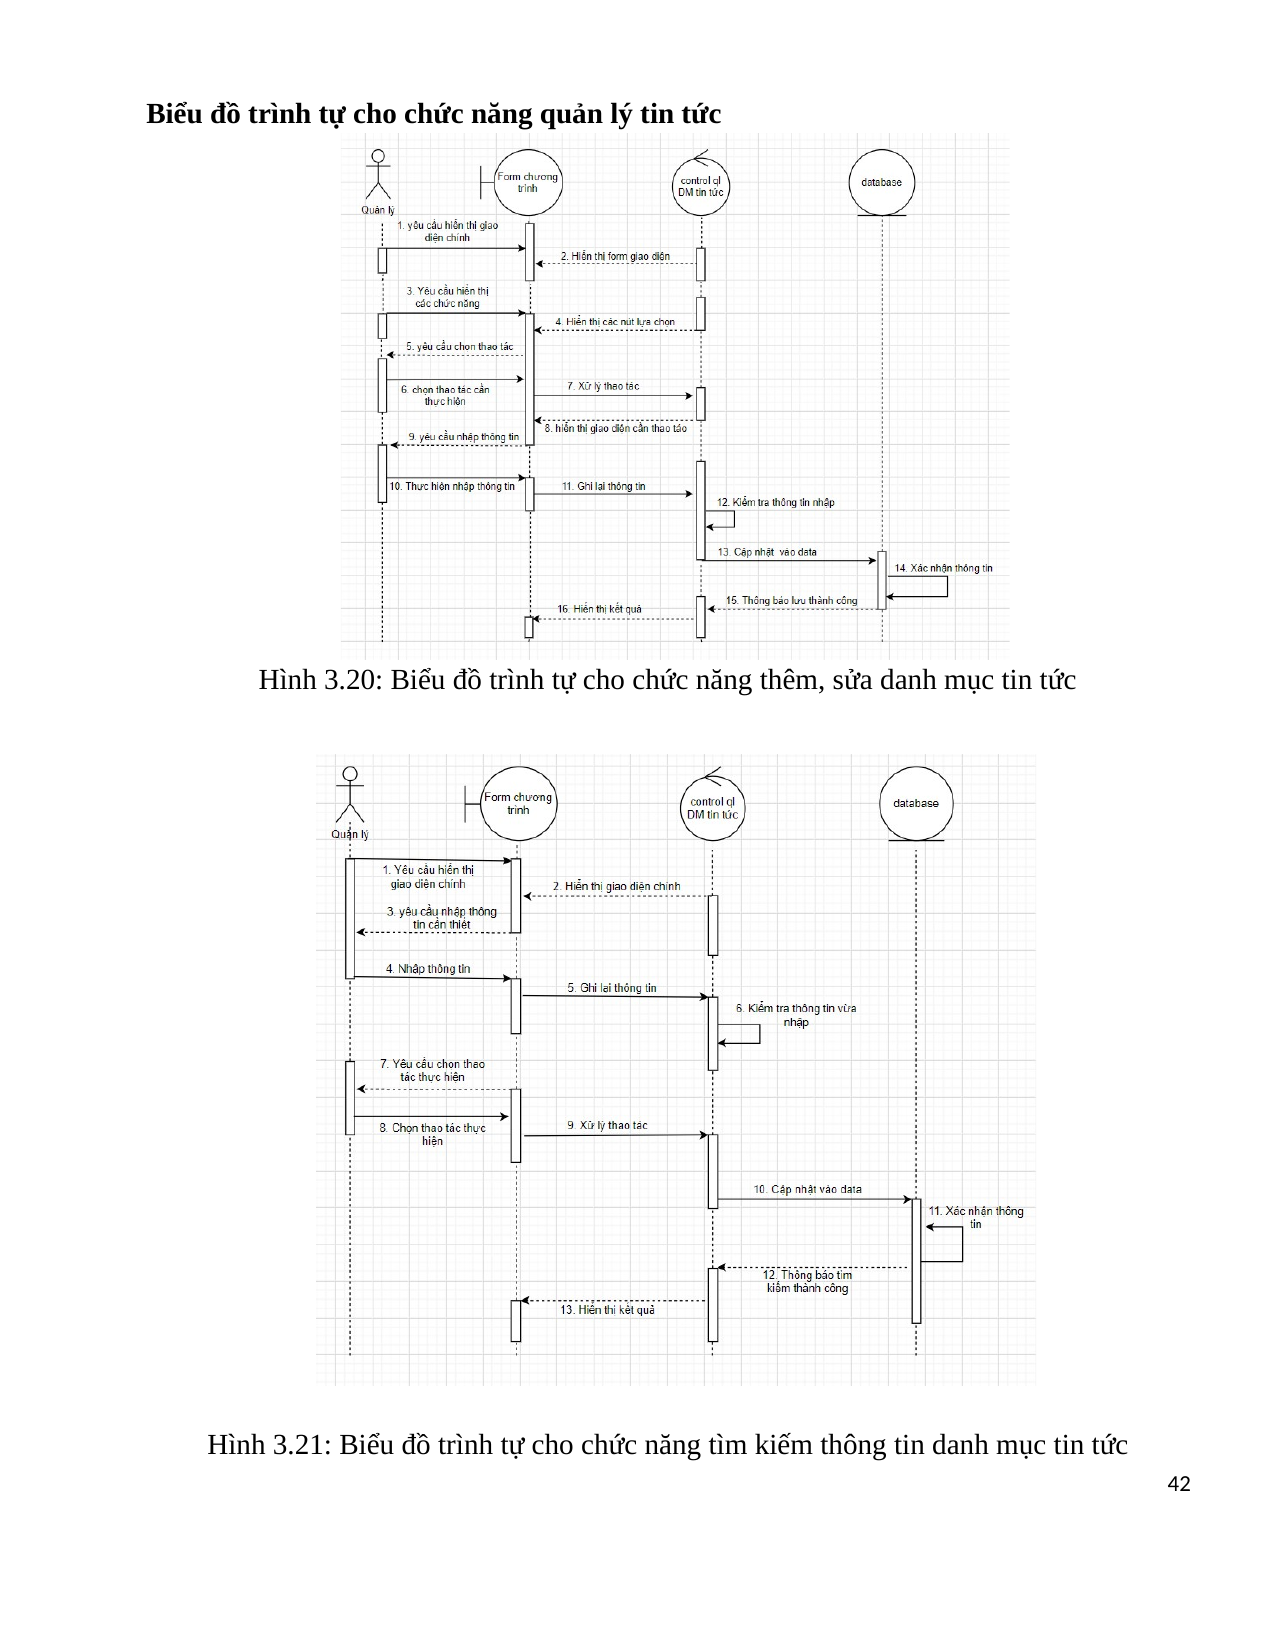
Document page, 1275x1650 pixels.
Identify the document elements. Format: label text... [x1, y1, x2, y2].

text Hình 3.20: Biểu đồ trình tự cho chức năng thêm, sửa danh mục tin tức [140, 662, 1195, 696]
subtitle Biểu đồ trình tự cho chức năng quản lý tin tức [146, 97, 1157, 130]
picture [340, 133, 1010, 660]
picture [316, 754, 1037, 1386]
text Hình 3.21: Biểu đồ trình tự cho chức năng tìm kiếm thông tin danh mục tin tức [207, 1427, 1158, 1461]
